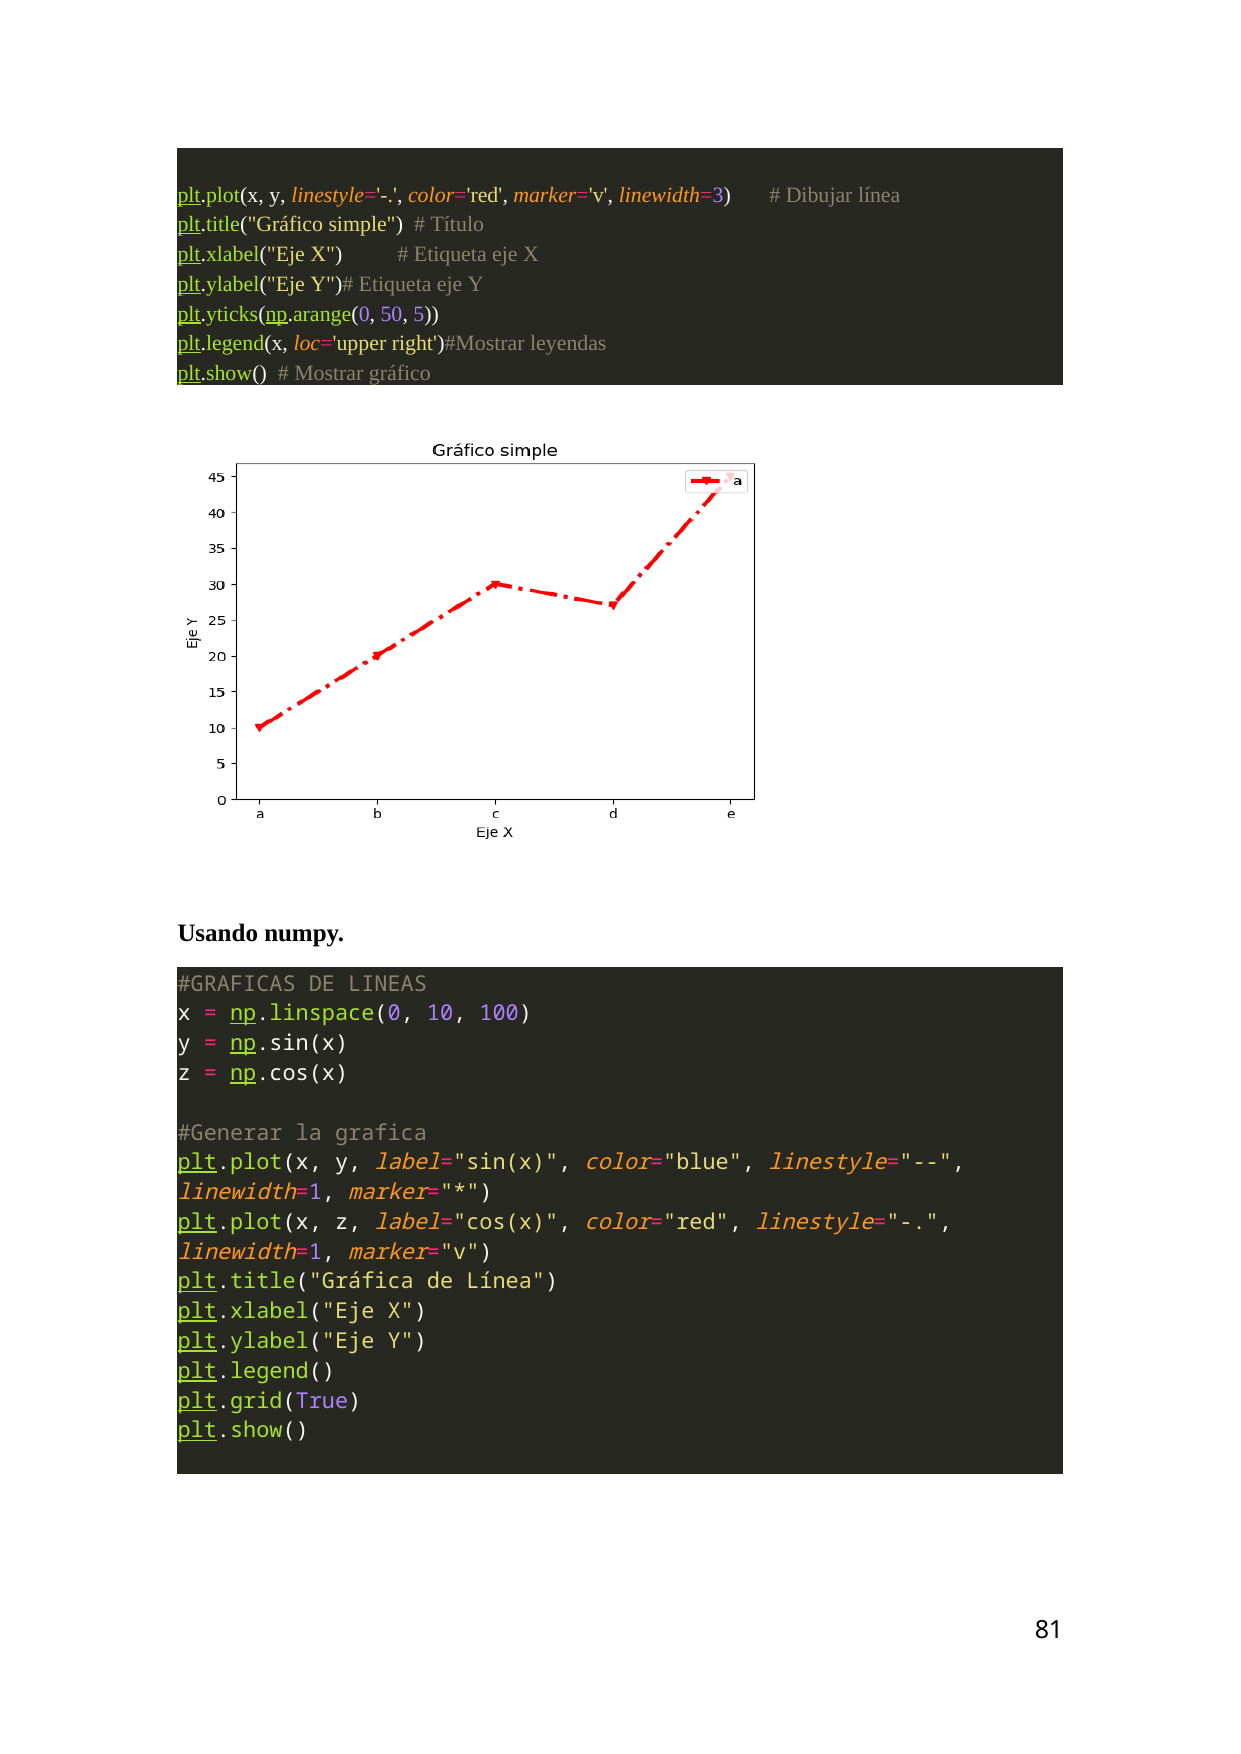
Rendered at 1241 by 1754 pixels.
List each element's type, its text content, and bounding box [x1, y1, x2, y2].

text plt.plot(x, z, label="cos(x)", color="red", linestyle="-.", linewidth=1, marker="v") [177, 1206, 1063, 1265]
text plt.show() # Mostrar gráfico [177, 355, 1063, 385]
text plt.title("Gráfico simple") # Título [177, 207, 1063, 237]
text #Generar la grafica [177, 1116, 1063, 1146]
text plt.grid(True) [177, 1384, 1063, 1414]
text plt.legend(x, loc='upper right')#Mostrar leyendas [177, 326, 1063, 355]
text plt.plot(x, y, label="sin(x)", color="blue", linestyle="--", linewidth=1, marker="*") [177, 1146, 1063, 1206]
text plt.title("Gráfica de Línea") [177, 1265, 1063, 1295]
text z = np.cos(x) [177, 1057, 1063, 1087]
picture [177, 434, 764, 847]
text y = np.sin(x) [177, 1027, 1063, 1057]
text plt.yticks(np.arange(0, 50, 5)) [177, 296, 1063, 326]
text plt.xlabel("Eje X") [177, 1295, 1063, 1325]
text Usando numpy. [177, 918, 1063, 947]
text plt.legend() [177, 1355, 1063, 1384]
text plt.ylabel("Eje Y")# Etiqueta eje Y [177, 266, 1063, 296]
text plt.xlabel("Eje X") # Etiqueta eje X [177, 237, 1063, 266]
text plt.ylabel("Eje Y") [177, 1325, 1063, 1355]
text #GRAFICAS DE LINEAS [177, 967, 1063, 997]
text plt.show() [177, 1414, 1063, 1444]
text x = np.linspace(0, 10, 100) [177, 997, 1063, 1027]
text plt.plot(x, y, linestyle='-.', color='red', marker='v', linewidth=3) # Dibujar línea [177, 177, 1063, 207]
